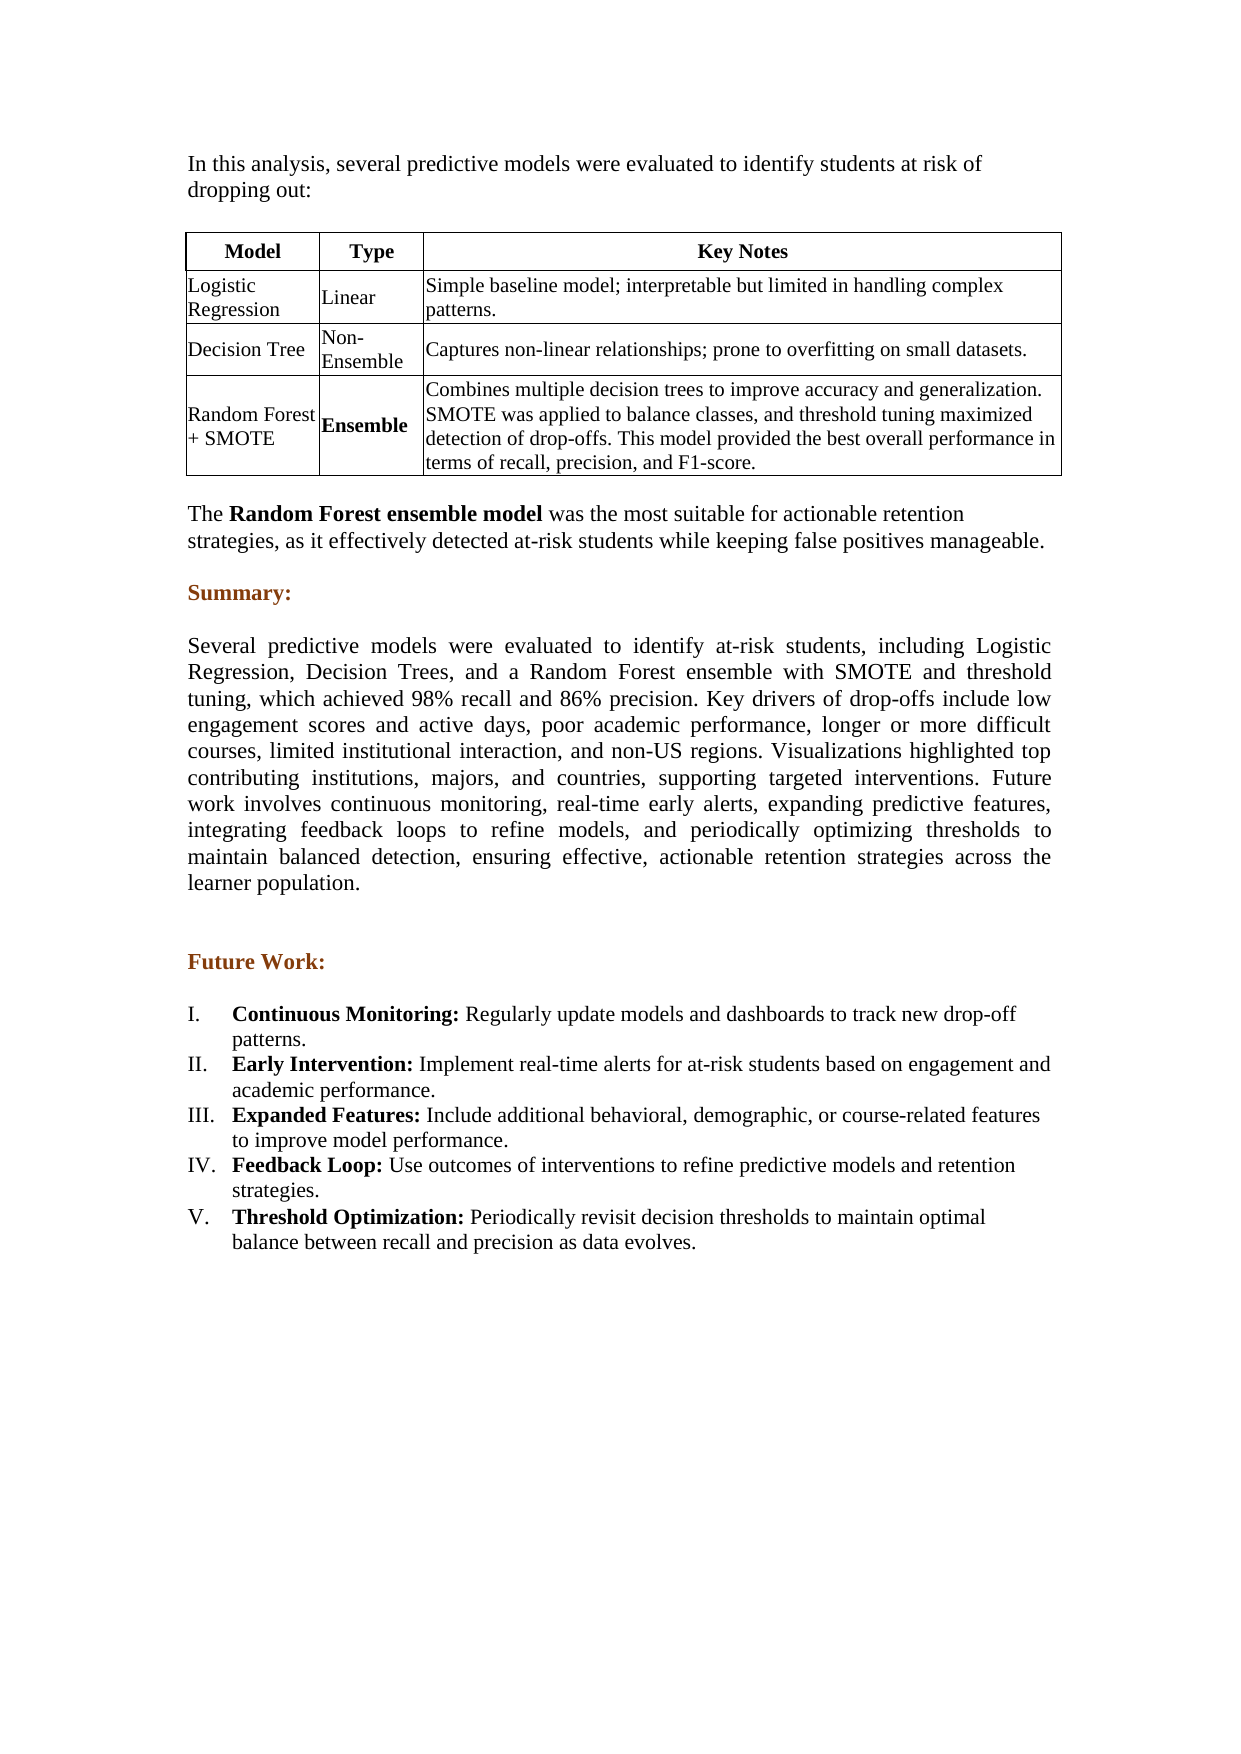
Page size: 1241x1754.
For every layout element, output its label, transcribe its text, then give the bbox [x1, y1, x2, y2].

list Early Intervention: Implement real-time alerts for at-risk students based on engagement and academic performance. [187, 1051, 1053, 1102]
list Threshold Optimization: Periodically revisit decision thresholds to maintain optimal balance between recall and precision as data evolves. [187, 1203, 1053, 1254]
table_cell Random Forest + SMOTE [187, 376, 319, 475]
table_cell Simple baseline model; interpretable but limited in handling complex patterns. [424, 271, 1061, 322]
text Summary: [187, 579, 1053, 606]
table_header Model [187, 233, 319, 270]
text The Random Forest ensemble model was the most suitable for actionable retention strategies, as it effectively detected at-risk students while keeping false positives manageable. [187, 500, 1053, 553]
table_cell Non-Ensemble [320, 324, 423, 375]
table_header Key Notes [424, 233, 1061, 270]
list Continuous Monitoring: Regularly update models and dashboards to track new drop-off patterns. [187, 1001, 1053, 1051]
table_cell Captures non-linear relationships; prone to overfitting on small datasets. [424, 324, 1061, 375]
text Future Work: [187, 948, 1053, 975]
table_cell Logistic Regression [187, 271, 319, 322]
table_cell Combines multiple decision trees to improve accuracy and generalization. SMOTE was applied to balance classes, and threshold tuning maximized detection of drop-offs. This model provided the best overall performance in terms of recall, precision, and F1-score. [424, 376, 1061, 475]
text Several predictive models were evaluated to identify at-risk students, including Logistic Regression, Decision Trees, and a Random Forest ensemble with SMOTE and threshold tuning, which achieved 98% recall and 86% precision. Key drivers of drop-offs include low engagement scores and active days, poor academic performance, longer or more difficult courses, limited institutional interaction, and non-US regions. Visualizations highlighted top contributing institutions, majors, and countries, supporting targeted interventions. Future work involves continuous monitoring, real-time early alerts, expanding predictive features, integrating feedback loops to refine models, and periodically optimizing thresholds to maintain balanced detection, ensuring effective, actionable retention strategies across the learner population. [187, 632, 1053, 896]
table_cell Ensemble [320, 376, 423, 475]
list Feedback Loop: Use outcomes of interventions to refine predictive models and retention strategies. [187, 1152, 1053, 1203]
table_header Type [320, 233, 423, 270]
table_cell Decision Tree [187, 324, 319, 375]
list Expanded Features: Include additional behavioral, demographic, or course-related features to improve model performance. [187, 1102, 1053, 1152]
text In this analysis, several predictive models were evaluated to identify students at risk of dropping out: [187, 150, 1053, 203]
table_cell Linear [320, 271, 423, 322]
